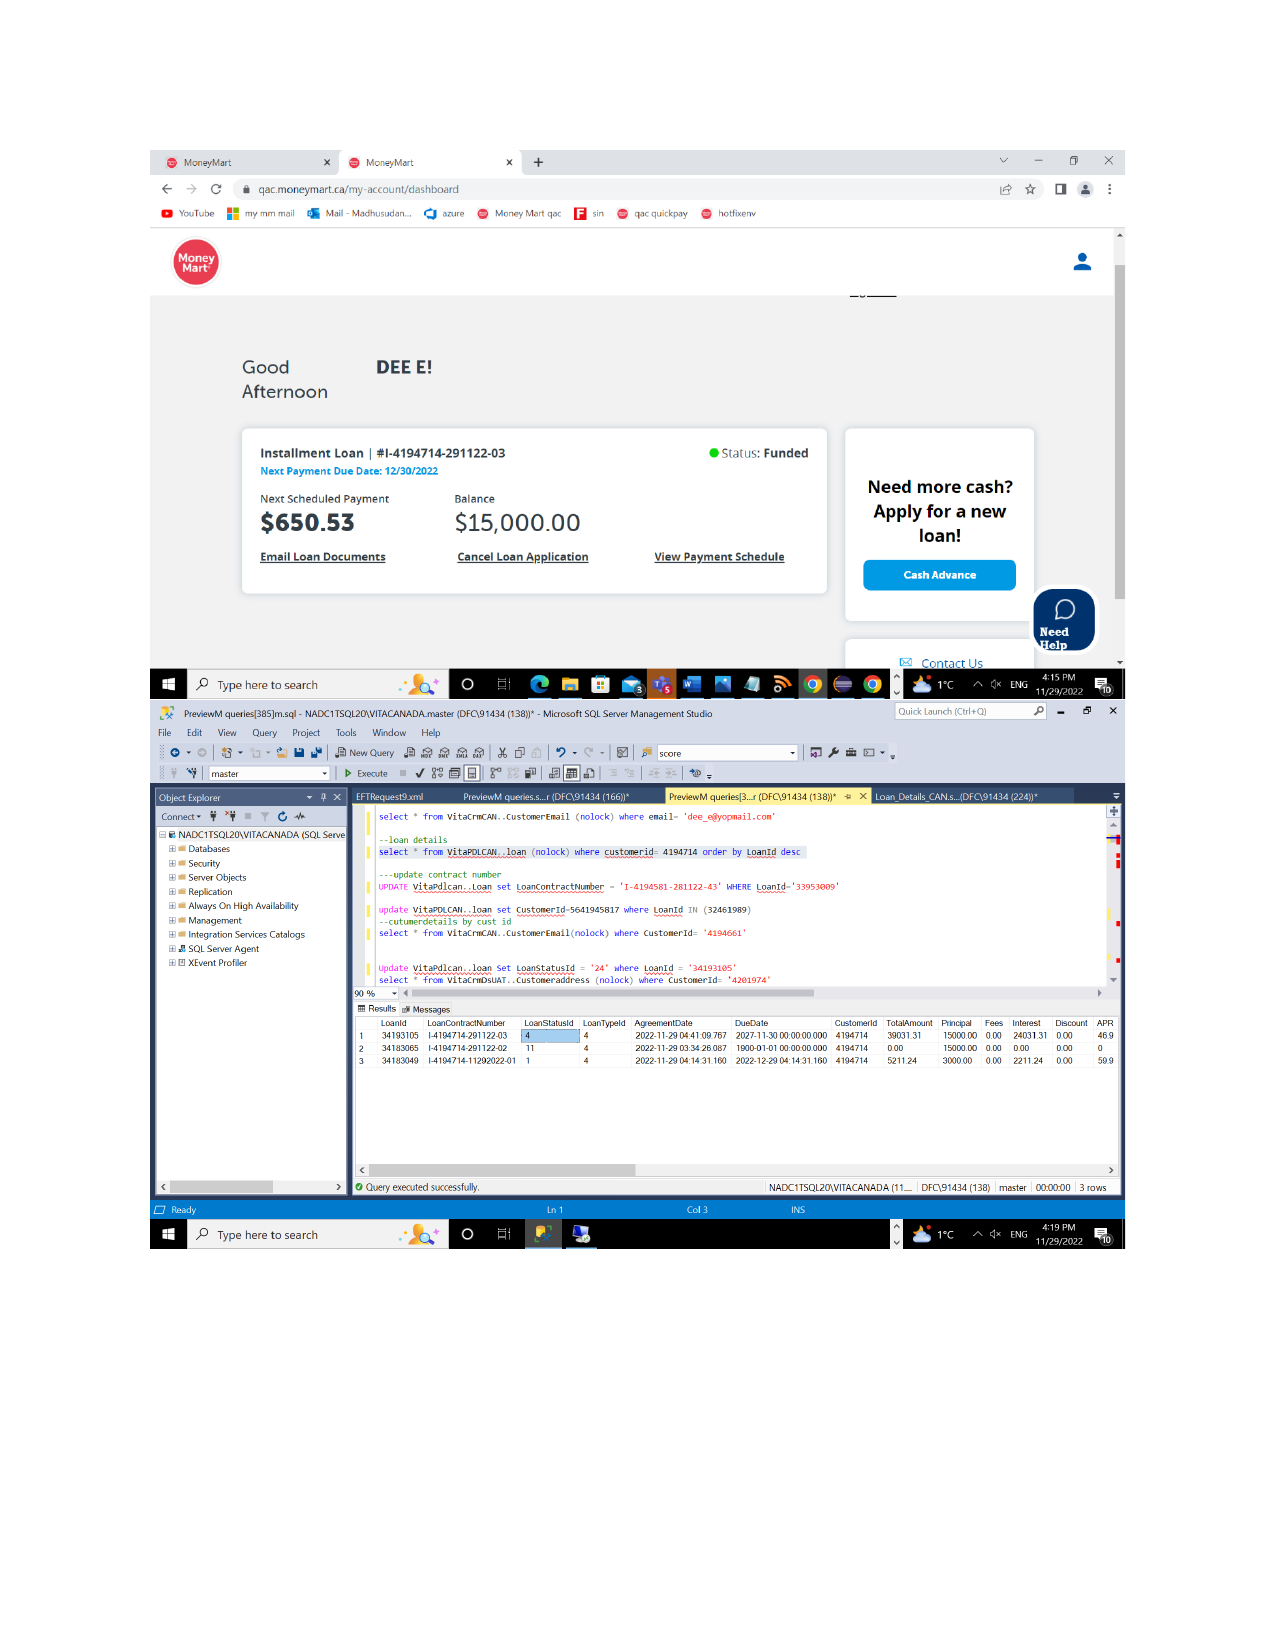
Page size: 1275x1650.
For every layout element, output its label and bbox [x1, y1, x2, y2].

picture [150, 700, 1125, 1249]
picture [150, 150, 1125, 699]
